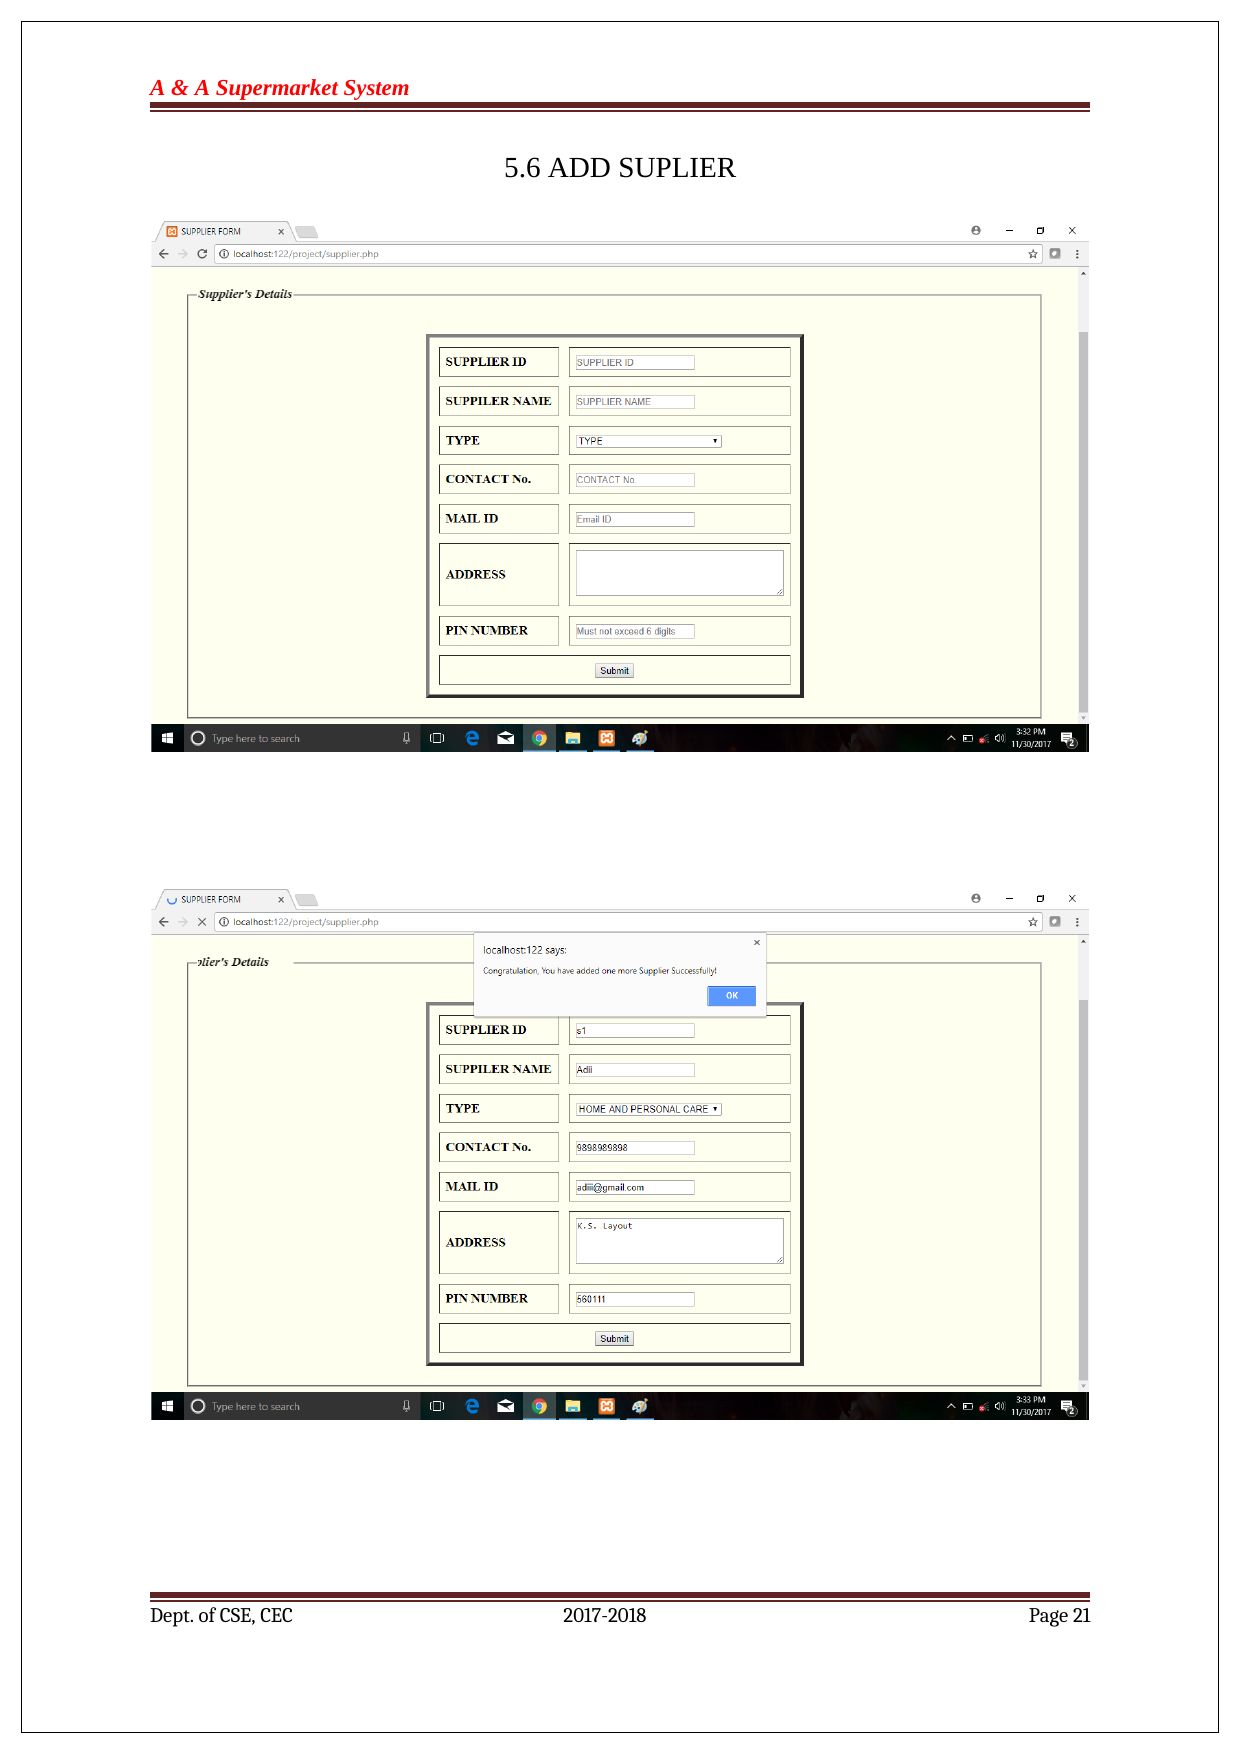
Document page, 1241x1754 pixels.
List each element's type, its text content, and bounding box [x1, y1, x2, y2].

text 5.6 ADD SUPLIER [150, 150, 1090, 183]
picture [151, 889, 1089, 1452]
picture [151, 221, 1089, 784]
